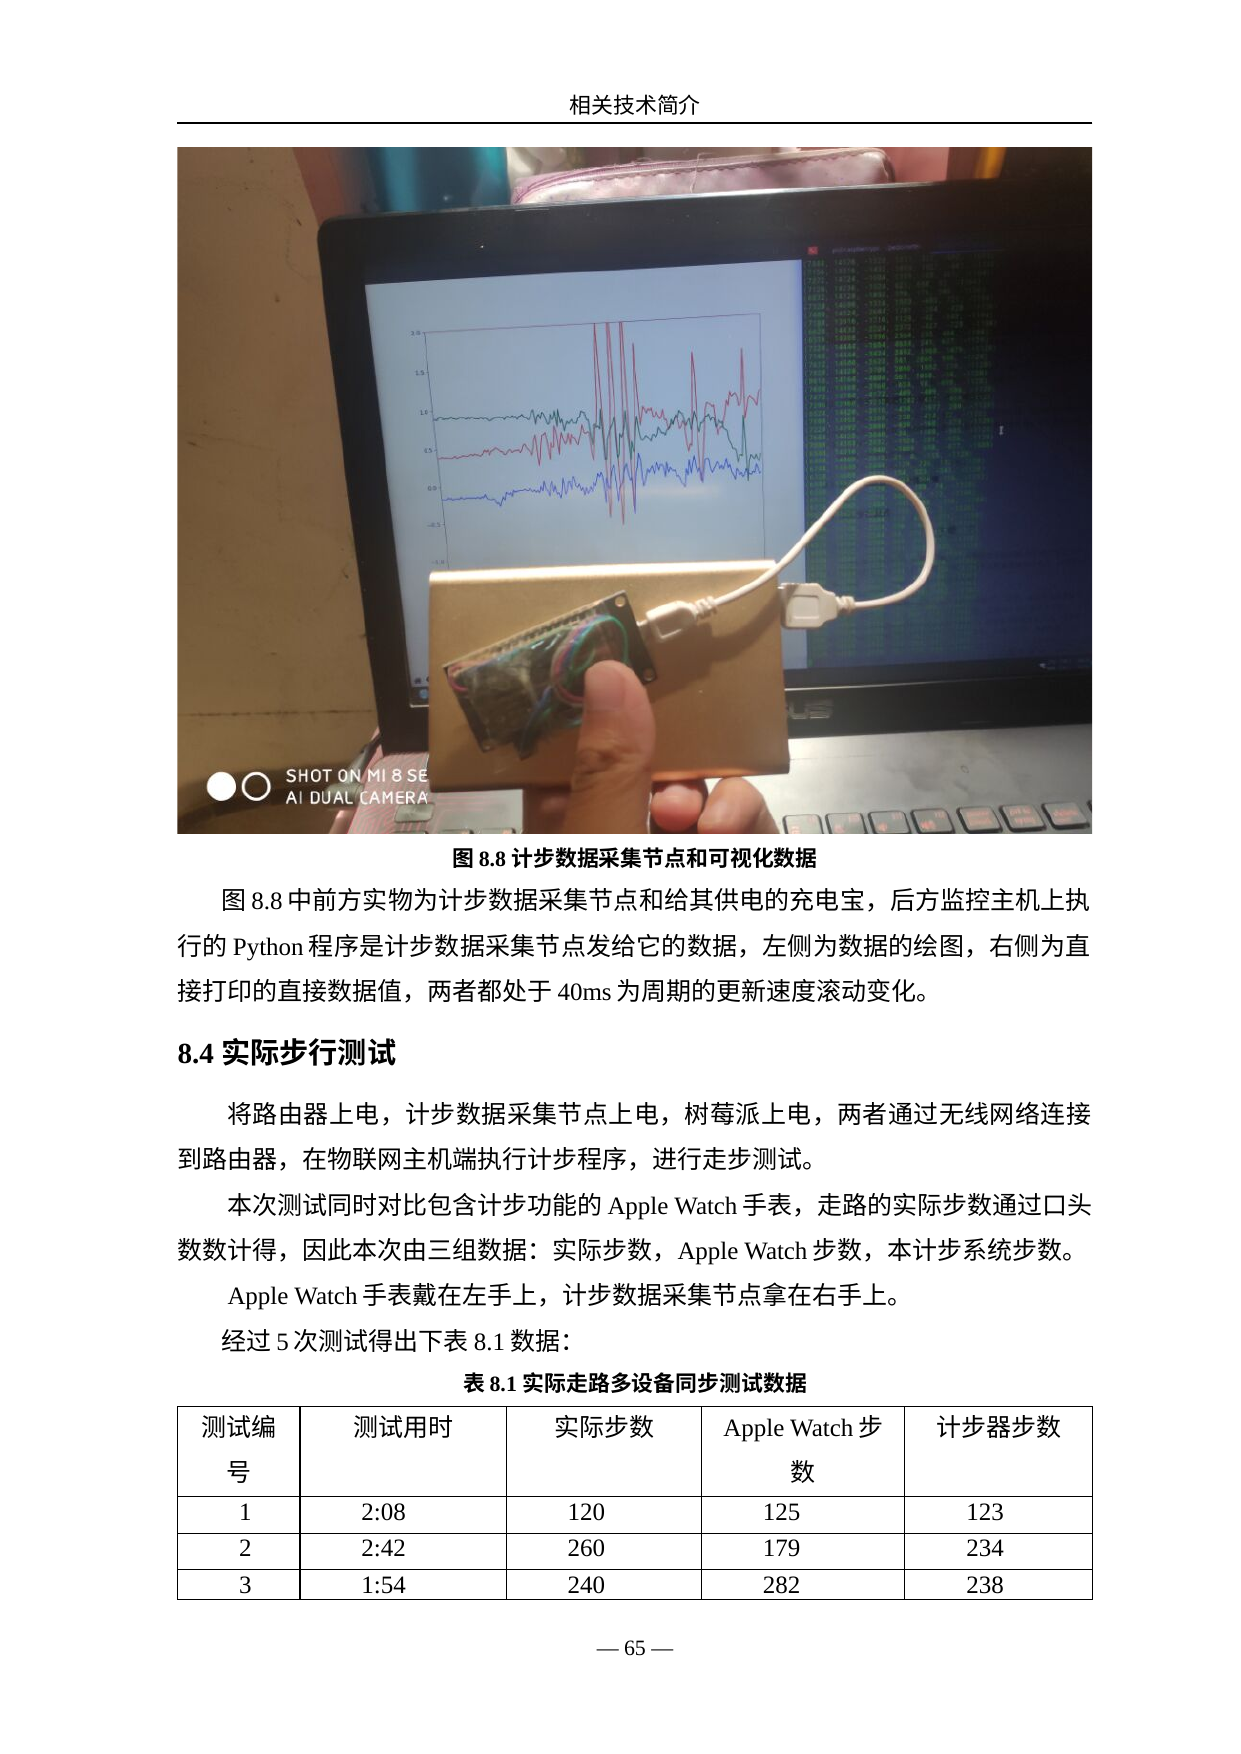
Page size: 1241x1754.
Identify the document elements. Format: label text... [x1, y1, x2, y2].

text 表8.1 实际走路多设备同步测试数据 [177, 1366, 1092, 1398]
table_cell 2:42 [301, 1534, 506, 1569]
table_cell 1:54 [301, 1570, 506, 1599]
table_cell 123 [905, 1497, 1092, 1532]
table_cell 260 [507, 1534, 701, 1569]
table_cell 125 [702, 1497, 904, 1532]
table_header 测试编号 [178, 1407, 299, 1496]
table_cell 2 [178, 1534, 299, 1569]
table_cell 282 [702, 1570, 904, 1599]
table_cell 240 [507, 1570, 701, 1599]
table_header 计步器步数 [905, 1407, 1092, 1496]
table_cell 238 [905, 1570, 1092, 1599]
picture [177, 147, 1093, 834]
text 本次测试同时对比包含计步功能的Apple Watch手表，走路的实际步数通过口头数数计得，因此本次由三组数据：实际步数，Apple Watch步数，本计步系统步数。 [177, 1185, 1092, 1267]
text 将路由器上电，计步数据采集节点上电，树莓派上电，两者通过无线网络连接到路由器，在物联网主机端执行计步程序，进行走步测试。 [177, 1094, 1092, 1176]
table_cell 3 [178, 1570, 299, 1599]
table_header Apple Watch步数 [702, 1407, 904, 1496]
table_header 测试用时 [301, 1407, 506, 1496]
table_cell 179 [702, 1534, 904, 1569]
table_cell 2:08 [301, 1497, 506, 1532]
table_header 实际步数 [507, 1407, 701, 1496]
text 经过5次测试得出下表8.1数据： [177, 1321, 1092, 1357]
text 图8.8中前方实物为计步数据采集节点和给其供电的充电宝，后方监控主机上执行的Python程序是计步数据采集节点发给它的数据，左侧为数据的绘图，右侧为直接打印的直接数据值，两者都处于40ms为周期的更新速度滚动变化。 [177, 881, 1092, 1008]
table_cell 234 [905, 1534, 1092, 1569]
text Apple Watch手表戴在左手上，计步数据采集节点拿在右手上。 [177, 1276, 1092, 1312]
text 图8.8 计步数据采集节点和可视化数据 [177, 841, 1092, 873]
table_cell 1 [178, 1497, 299, 1532]
table_cell 120 [507, 1497, 701, 1532]
subtitle 实际步行测试 [177, 1029, 1092, 1071]
